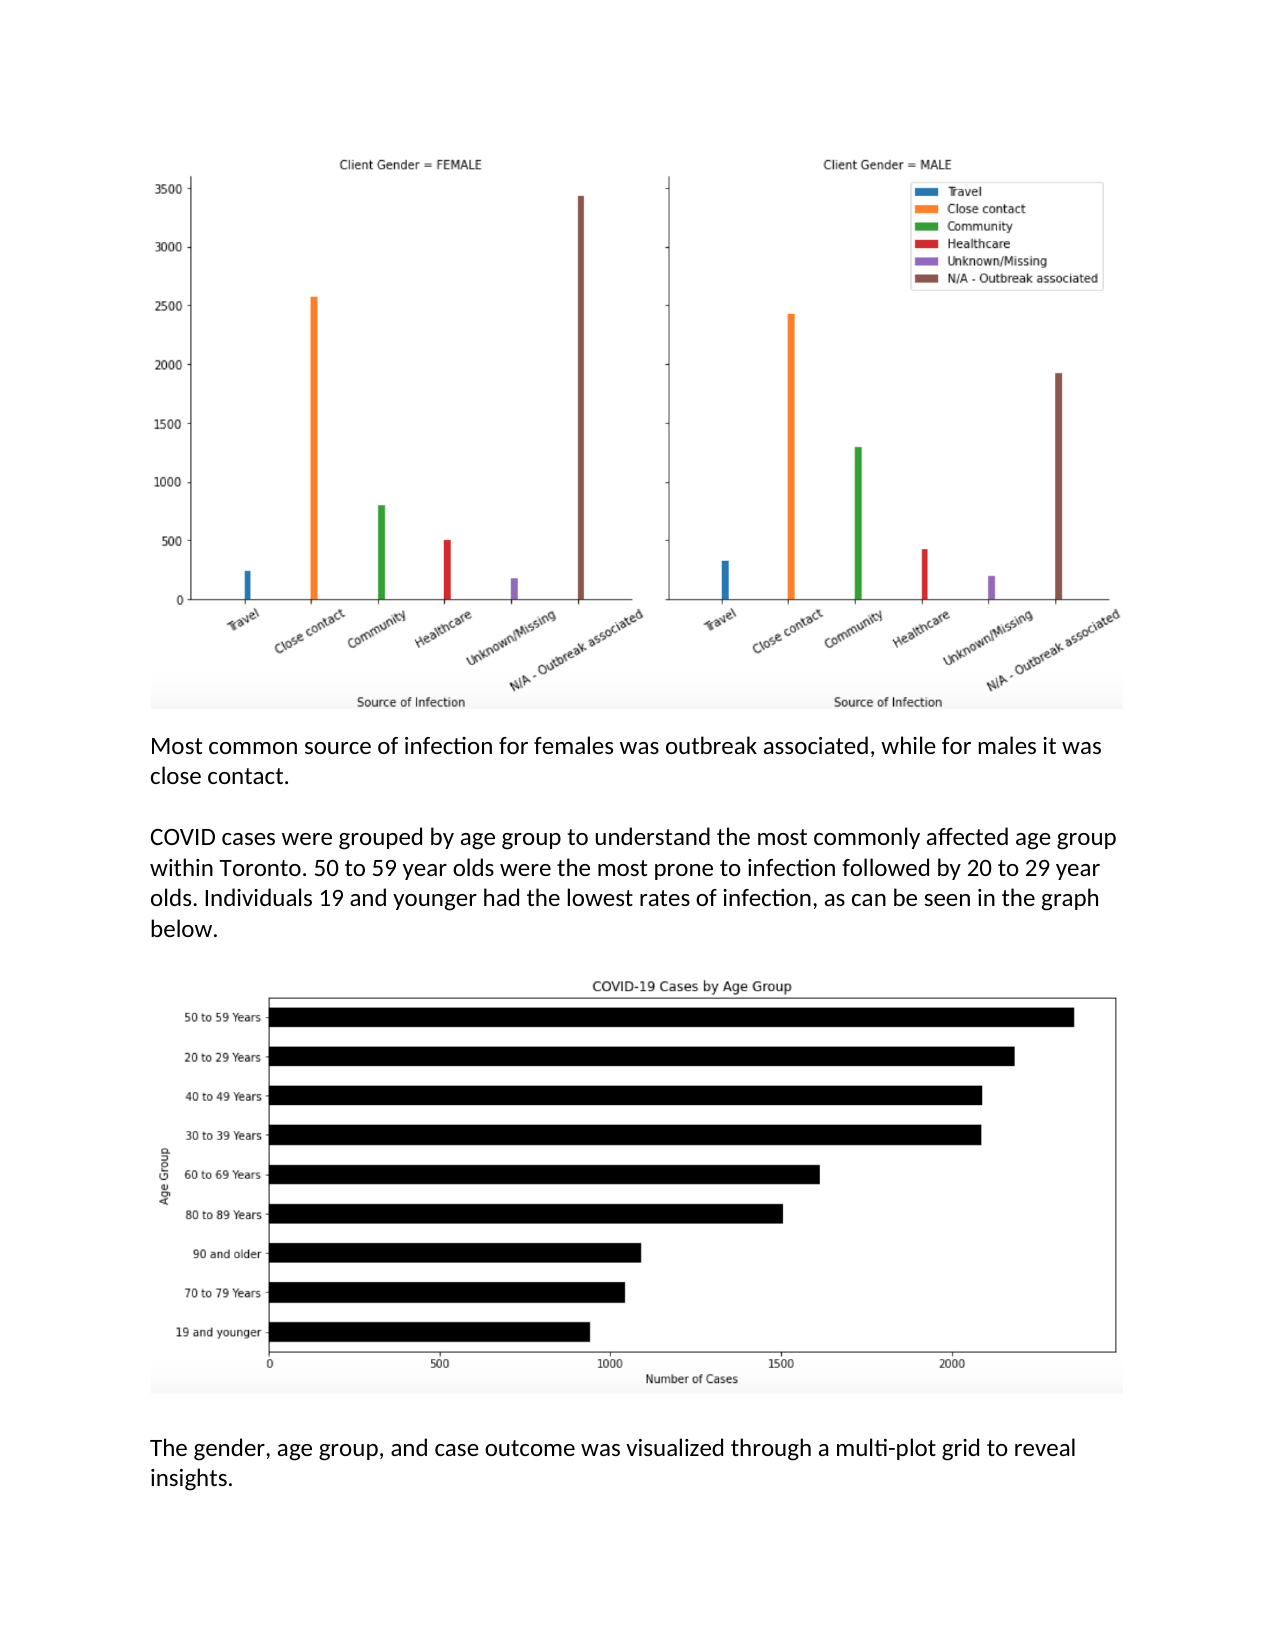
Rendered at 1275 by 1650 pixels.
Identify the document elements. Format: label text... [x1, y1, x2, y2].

text COVID cases were grouped by age group to understand the most commonly affected age group within Toronto. 50 to 59 year olds were the most prone to infection followed by 20 to 29 year olds. Individuals 19 and younger had the lowest rates of infection, as can be seen in the graph below. [150, 821, 1125, 943]
text The gender, age group, and case outcome was visualized through a multi-plot grid to reveal insights. [150, 1432, 1125, 1493]
picture [150, 150, 1122, 709]
picture [150, 974, 1122, 1393]
